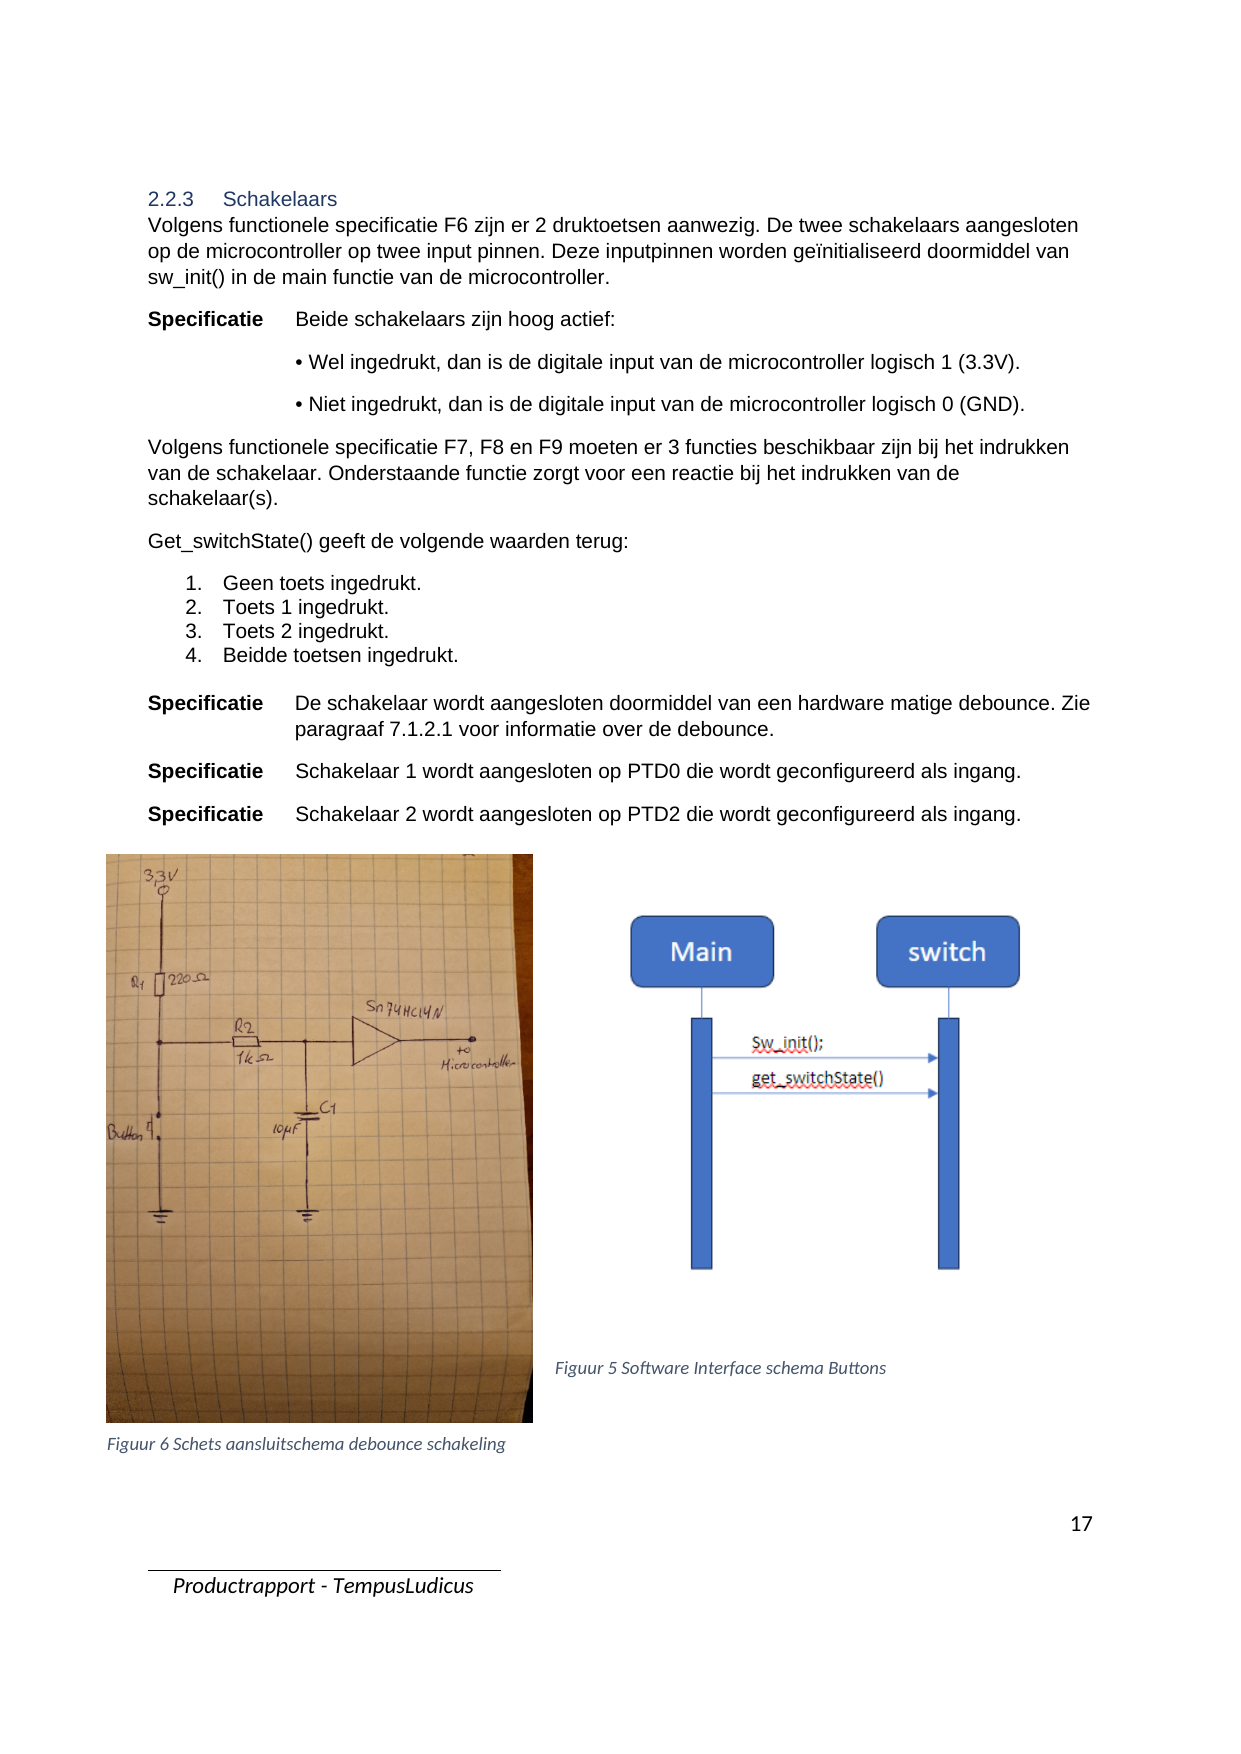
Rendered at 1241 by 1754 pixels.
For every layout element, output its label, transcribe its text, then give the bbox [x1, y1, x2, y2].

text Get_switchState() geeft de volgende waarden terug: [148, 529, 1093, 553]
text Specificatie Schakelaar 1 wordt aangesloten op PTD0 die wordt geconfigureerd als ingang. [148, 759, 1093, 783]
list Geen toets ingedrukt. [185, 571, 1093, 595]
list Toets 1 ingedrukt. [185, 595, 1093, 619]
text Specificatie Beide schakelaars zijn hoog actief: [148, 307, 1093, 331]
picture [555, 859, 1073, 1347]
text • Wel ingedrukt, dan is de digitale input van de microcontroller logisch 1 (3.3V). [221, 349, 1093, 373]
picture [106, 854, 533, 1423]
text Volgens functionele specificatie F7, F8 en F9 moeten er 3 functies beschikbaar zijn bij het indrukken van de schakelaar. Onderstaande functie zorgt voor een reactie bij het indrukken van de schakelaar(s). [148, 434, 1093, 510]
text • Niet ingedrukt, dan is de digitale input van de microcontroller logisch 0 (GND). [221, 392, 1093, 416]
subtitle Schakelaars [148, 187, 1093, 211]
list Beidde toetsen ingedrukt. [185, 643, 1093, 667]
text Specificatie Schakelaar 2 wordt aangesloten op PTD2 die wordt geconfigureerd als ingang. [148, 802, 1093, 826]
list Toets 2 ingedrukt. [185, 619, 1093, 643]
text Specificatie De schakelaar wordt aangesloten doormiddel van een hardware matige debounce. Zie paragraaf 7.1.2.1 voor informatie over de debounce. [148, 691, 1093, 741]
text Volgens functionele specificatie F6 zijn er 2 druktoetsen aanwezig. De twee schakelaars aangesloten op de microcontroller op twee input pinnen. Deze inputpinnen worden geïnitialiseerd doormiddel van sw_init() in de main functie van de microcontroller. [148, 213, 1093, 288]
